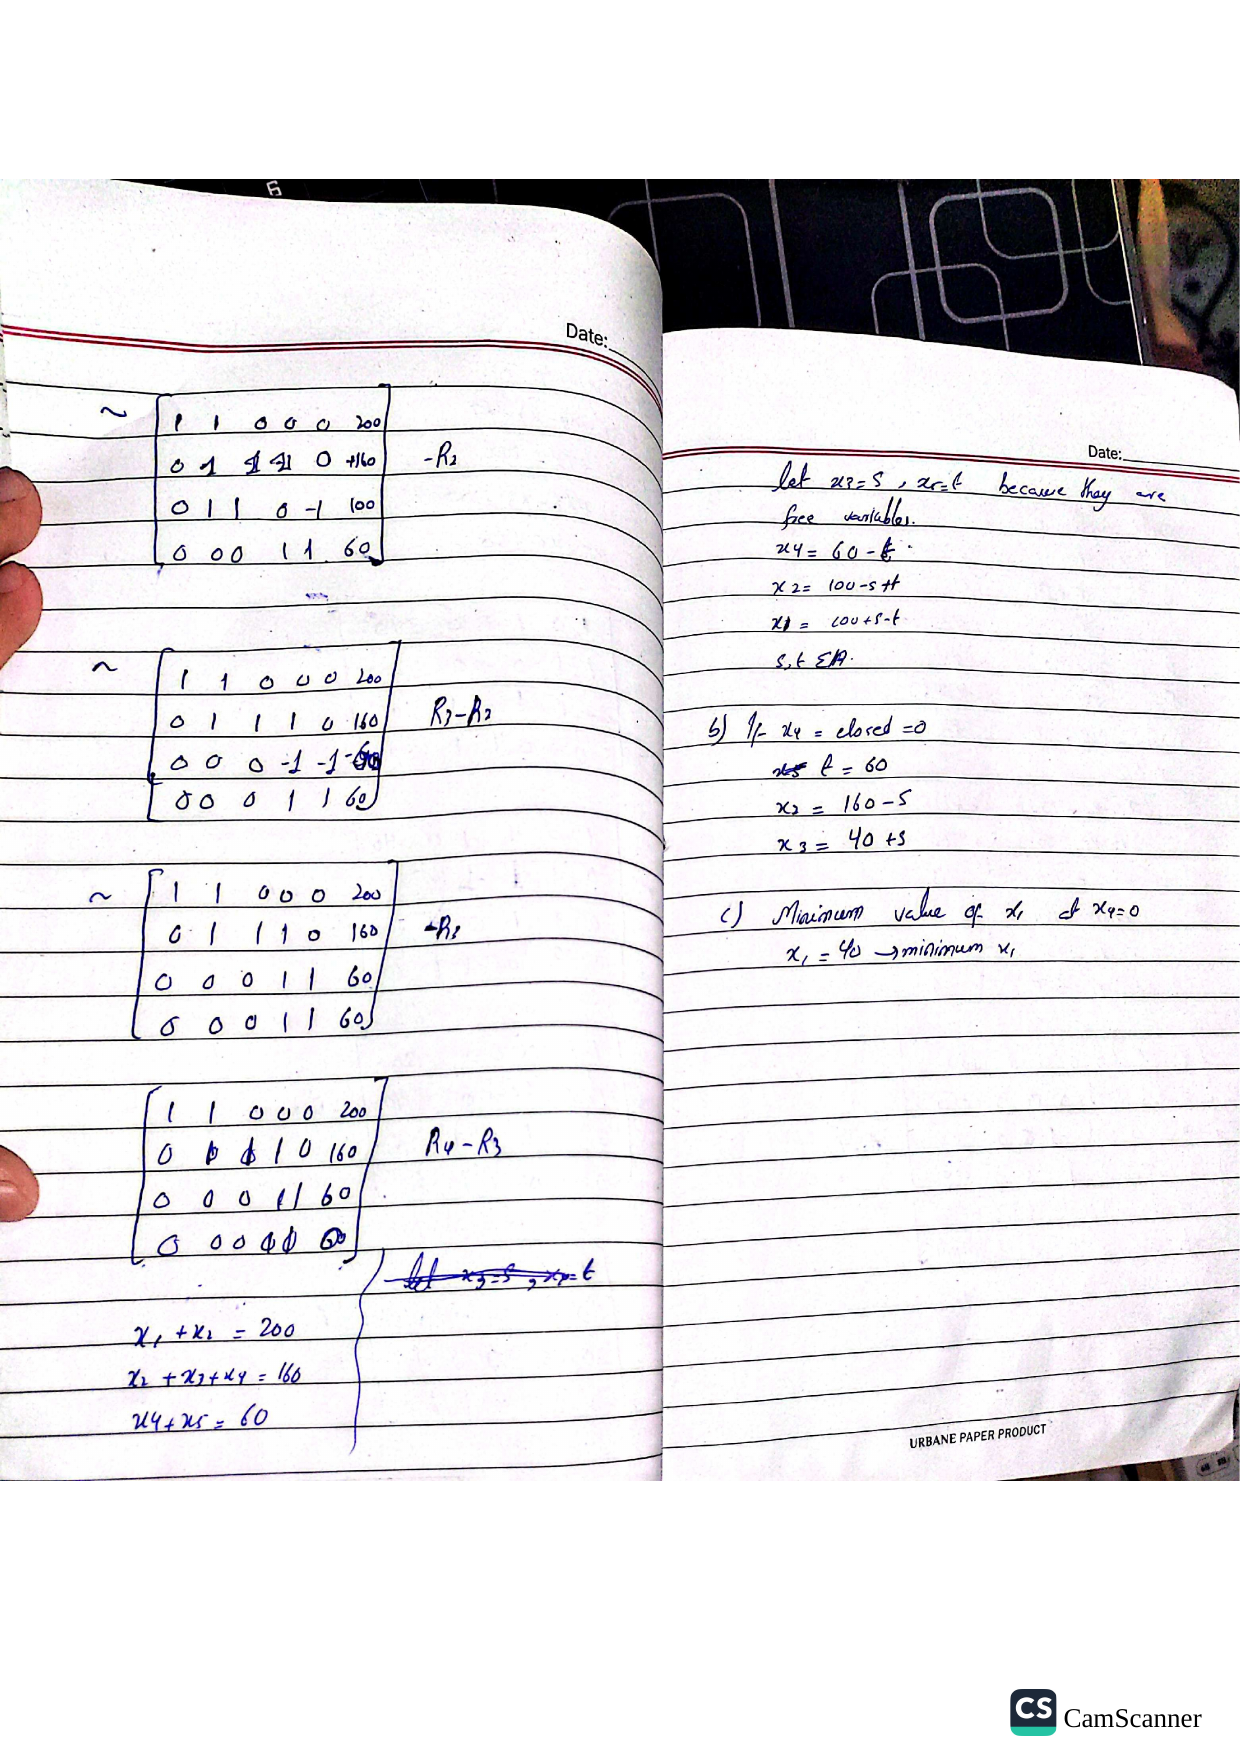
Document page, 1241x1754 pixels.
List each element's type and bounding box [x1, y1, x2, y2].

picture [1010, 1689, 1057, 1736]
picture [0, 179, 1240, 1481]
